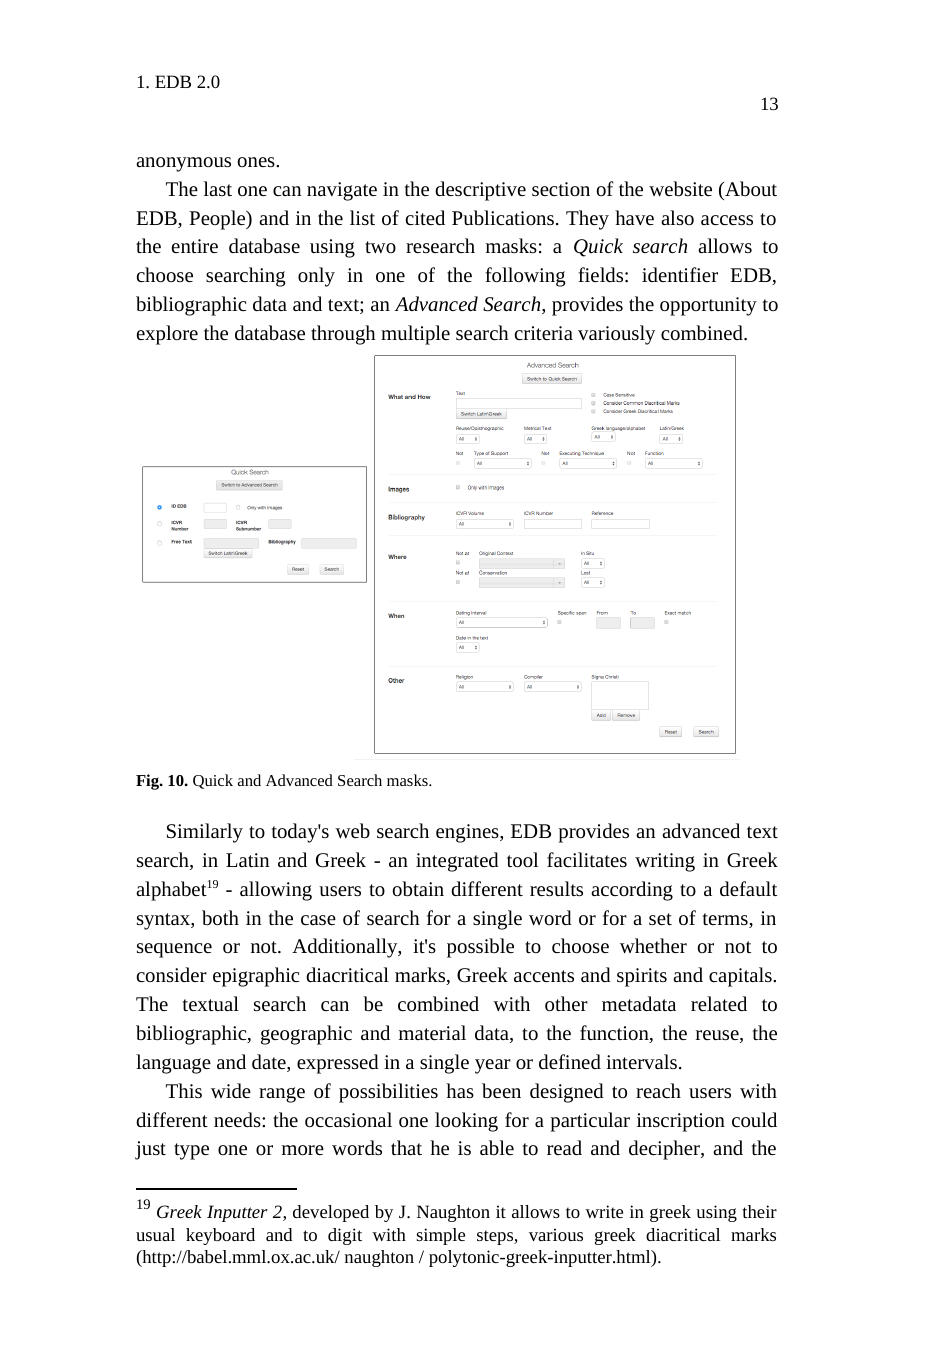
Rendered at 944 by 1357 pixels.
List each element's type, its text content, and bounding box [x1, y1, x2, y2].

picture [135, 349, 739, 766]
text Fig. 10. Quick and Advanced Search masks. [136, 771, 778, 790]
text The last one can navigate in the descriptive section of the website (About EDB, People) and in the list of cited Publications. They have also access to the entire database using two research masks: a Quick search allows to choose searching only in one of the following fields: identifier EDB, bibliographic data and text; an Advanced Search, provides the opportunity to explore the database through multiple search criteria variously combined. [136, 177, 778, 345]
text Similarly to today's web search engines, EDB provides an advanced text search, in Latin and Greek - an integrated tool facilitates writing in Greek alphabet - allowing users to obtain different results according to a default syntax, both in the case of search for a single word or for a set of terms, in sequence or not. Additionally, it's possible to choose whether or not to consider epigraphic diacritical marks, Greek accents and spirits and capitals. The textual search can be combined with other metadata related to bibliographic, geographic and material data, to the function, the reuse, the language and date, expressed in a single year or defined intervals. [136, 819, 778, 1074]
text The system manage three kinds of users: editors, compilers and generic anonymous ones. [136, 148, 778, 172]
